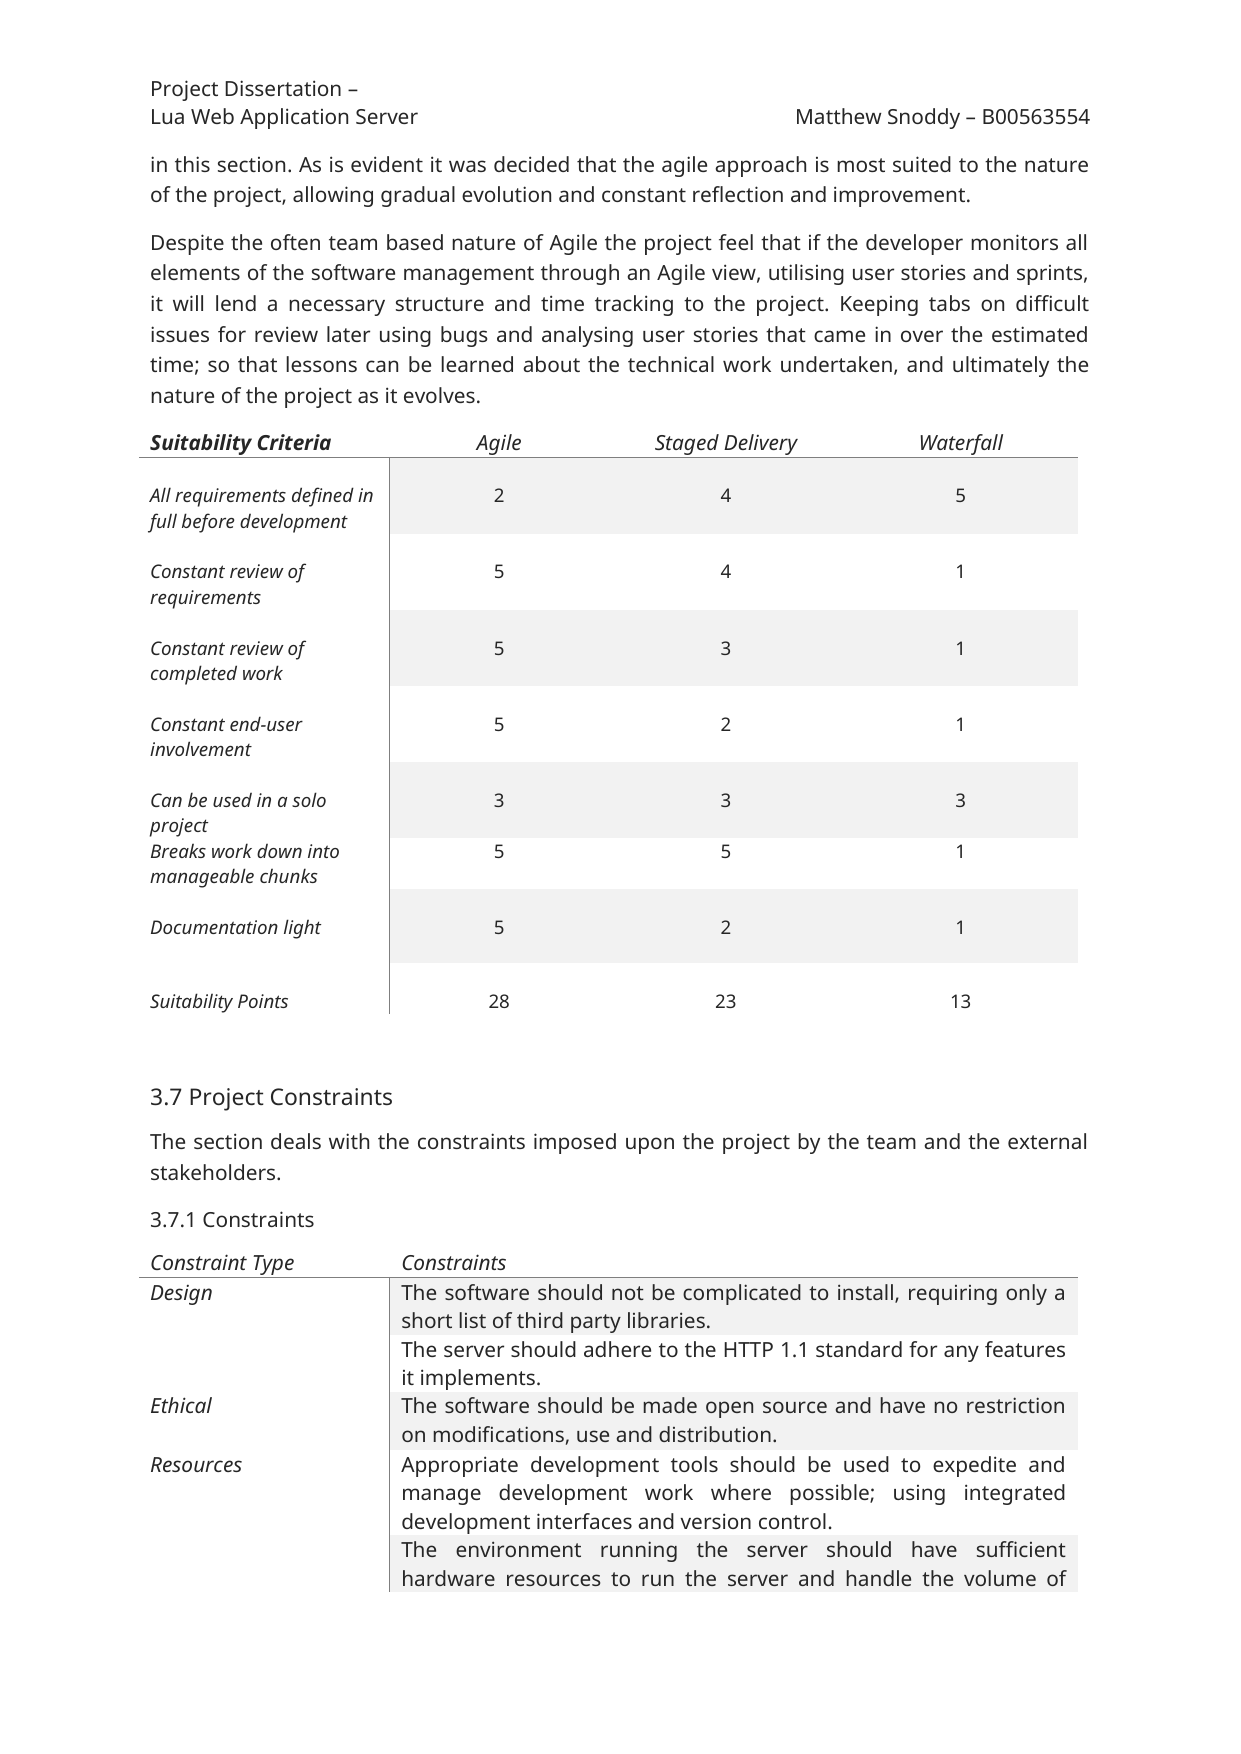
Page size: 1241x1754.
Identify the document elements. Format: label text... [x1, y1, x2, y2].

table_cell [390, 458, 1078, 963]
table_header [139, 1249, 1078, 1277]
text The section deals with the constraints imposed upon the project by the team and the external stakeholders. [150, 1127, 1090, 1186]
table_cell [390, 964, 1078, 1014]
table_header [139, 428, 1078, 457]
text Despite the often team based nature of Agile the project feel that if the developer monitors all elements of the software management through an Agile view, utilising user stories and sprints, it will lend a necessary structure and time tracking to the project. Keeping tabs on difficult issues for review later using bugs and analysing user stories that came in over the estimated time; so that lessons can be learned about the technical work undertaken, and ultimately the nature of the project as it evolves. [150, 228, 1090, 409]
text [150, 150, 1090, 209]
subtitle 3.7.1 Constraints [150, 1205, 1090, 1234]
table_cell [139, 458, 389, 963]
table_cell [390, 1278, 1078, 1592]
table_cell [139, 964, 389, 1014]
subtitle 3.7 Project Constraints [150, 1081, 1090, 1112]
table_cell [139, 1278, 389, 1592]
